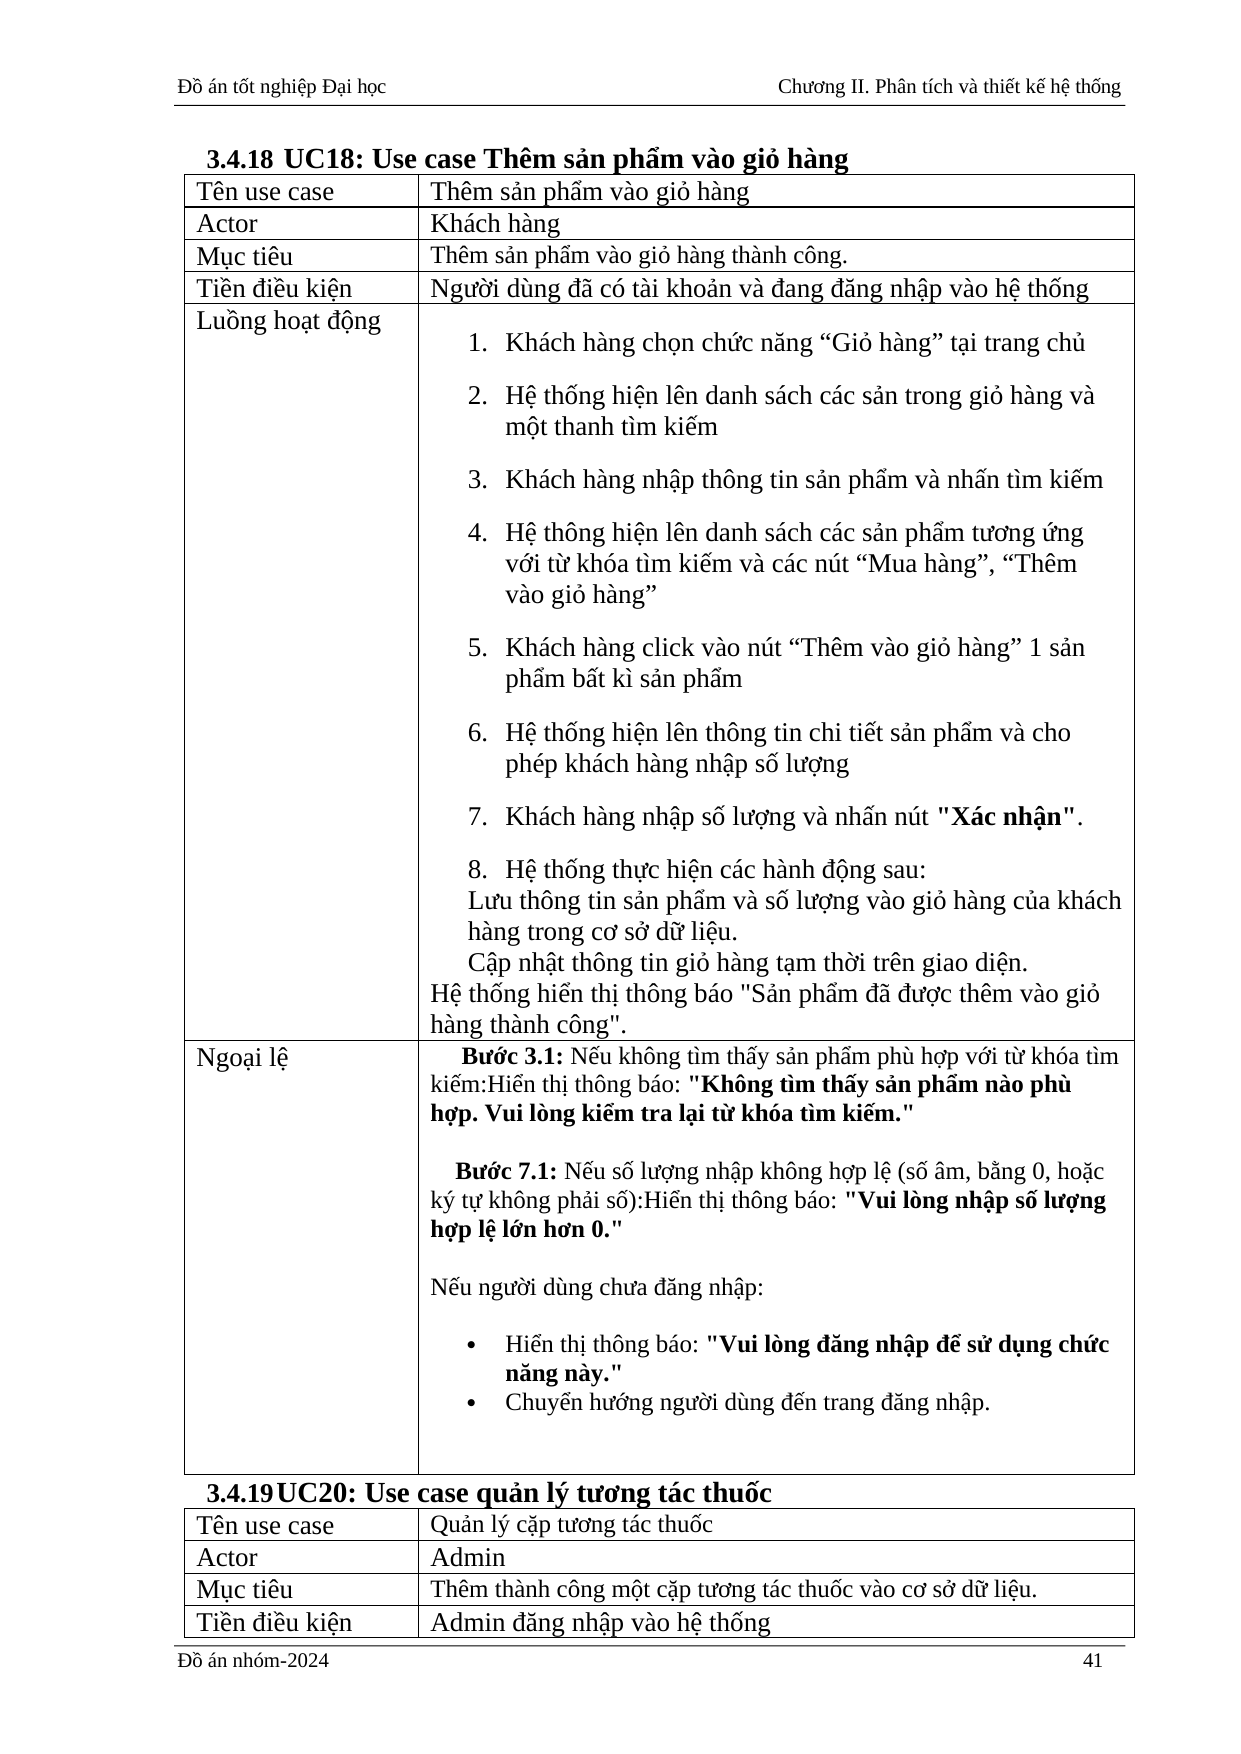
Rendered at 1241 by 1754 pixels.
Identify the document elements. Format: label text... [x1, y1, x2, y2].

table_cell Admin [419, 1541, 1134, 1573]
table_header Tên use case [185, 175, 418, 206]
table_cell Thêm thành công một cặp tương tác thuốc vào cơ sở dữ liệu. [419, 1574, 1134, 1605]
table_header Quản lý cặp tương tác thuốc [419, 1509, 1134, 1540]
table_cell Actor [185, 1541, 418, 1573]
table_header Thêm sản phẩm vào giỏ hàng [419, 175, 1134, 206]
table_cell Khách hàng [419, 208, 1134, 239]
table_cell Khách hàng chọn chức năng “Giỏ hàng” tại trang chủ Hệ thống hiện lên danh sách các sản trong giỏ hàng và một thanh tìm kiếm Khách hàng nhập thông tin sản phẩm và nhấn tìm kiếm Hệ thông hiện lên danh sách các sản phẩm tương ứng với từ khóa tìm kiếm và các nút “Mua hàng”, “Thêm vào giỏ hàng” Khách hàng click vào nút “Thêm vào giỏ hàng” 1 sản phẩm bất kì sản phẩm Hệ thống hiện lên thông tin chi tiết sản phẩm và cho phép khách hàng nhập số lượng Khách hàng nhập số lượng và nhấn nút "Xác nhận". Hệ thống thực hiện các hành động sau: Lưu thông tin sản phẩm và số lượng vào giỏ hàng của khách hàng trong cơ sở dữ liệu. Cập nhật thông tin giỏ hàng tạm thời trên giao diện. Hệ thống hiển thị thông báo "Sản phẩm đã được thêm vào giỏ hàng thành công". [419, 304, 1134, 1040]
table_cell Mục tiêu [185, 240, 418, 271]
table_cell Người dùng đã có tài khoản và đang đăng nhập vào hệ thống [419, 272, 1134, 303]
table_cell Bước 3.1: Nếu không tìm thấy sản phẩm phù hợp với từ khóa tìm kiếm:Hiển thị thông báo: "Không tìm thấy sản phẩm nào phù hợp. Vui lòng kiểm tra lại từ khóa tìm kiếm." Bước 7.1: Nếu số lượng nhập không hợp lệ (số âm, bằng 0, hoặc ký tự không phải số):Hiển thị thông báo: "Vui lòng nhập số lượng hợp lệ lớn hơn 0." Nếu người dùng chưa đăng nhập: Hiển thị thông báo: "Vui lòng đăng nhập để sử dụng chức năng này." Chuyển hướng người dùng đến trang đăng nhập. [419, 1041, 1134, 1474]
table_cell Ngoại lệ [185, 1041, 418, 1474]
table_cell Mục tiêu [185, 1574, 418, 1605]
subtitle UC20: Use case quản lý tương tác thuốc [206, 1475, 1136, 1508]
table_cell Actor [185, 208, 418, 239]
table_cell Luồng hoạt động [185, 304, 418, 1040]
table_cell Tiền điều kiện [185, 1606, 418, 1637]
subtitle UC18: Use case Thêm sản phẩm vào giỏ hàng [206, 141, 1136, 174]
table_cell Thêm sản phẩm vào giỏ hàng thành công. [419, 240, 1134, 271]
table_cell Admin đăng nhập vào hệ thống [419, 1606, 1134, 1637]
table_cell Tiền điều kiện [185, 272, 418, 303]
table_header Tên use case [185, 1509, 418, 1540]
